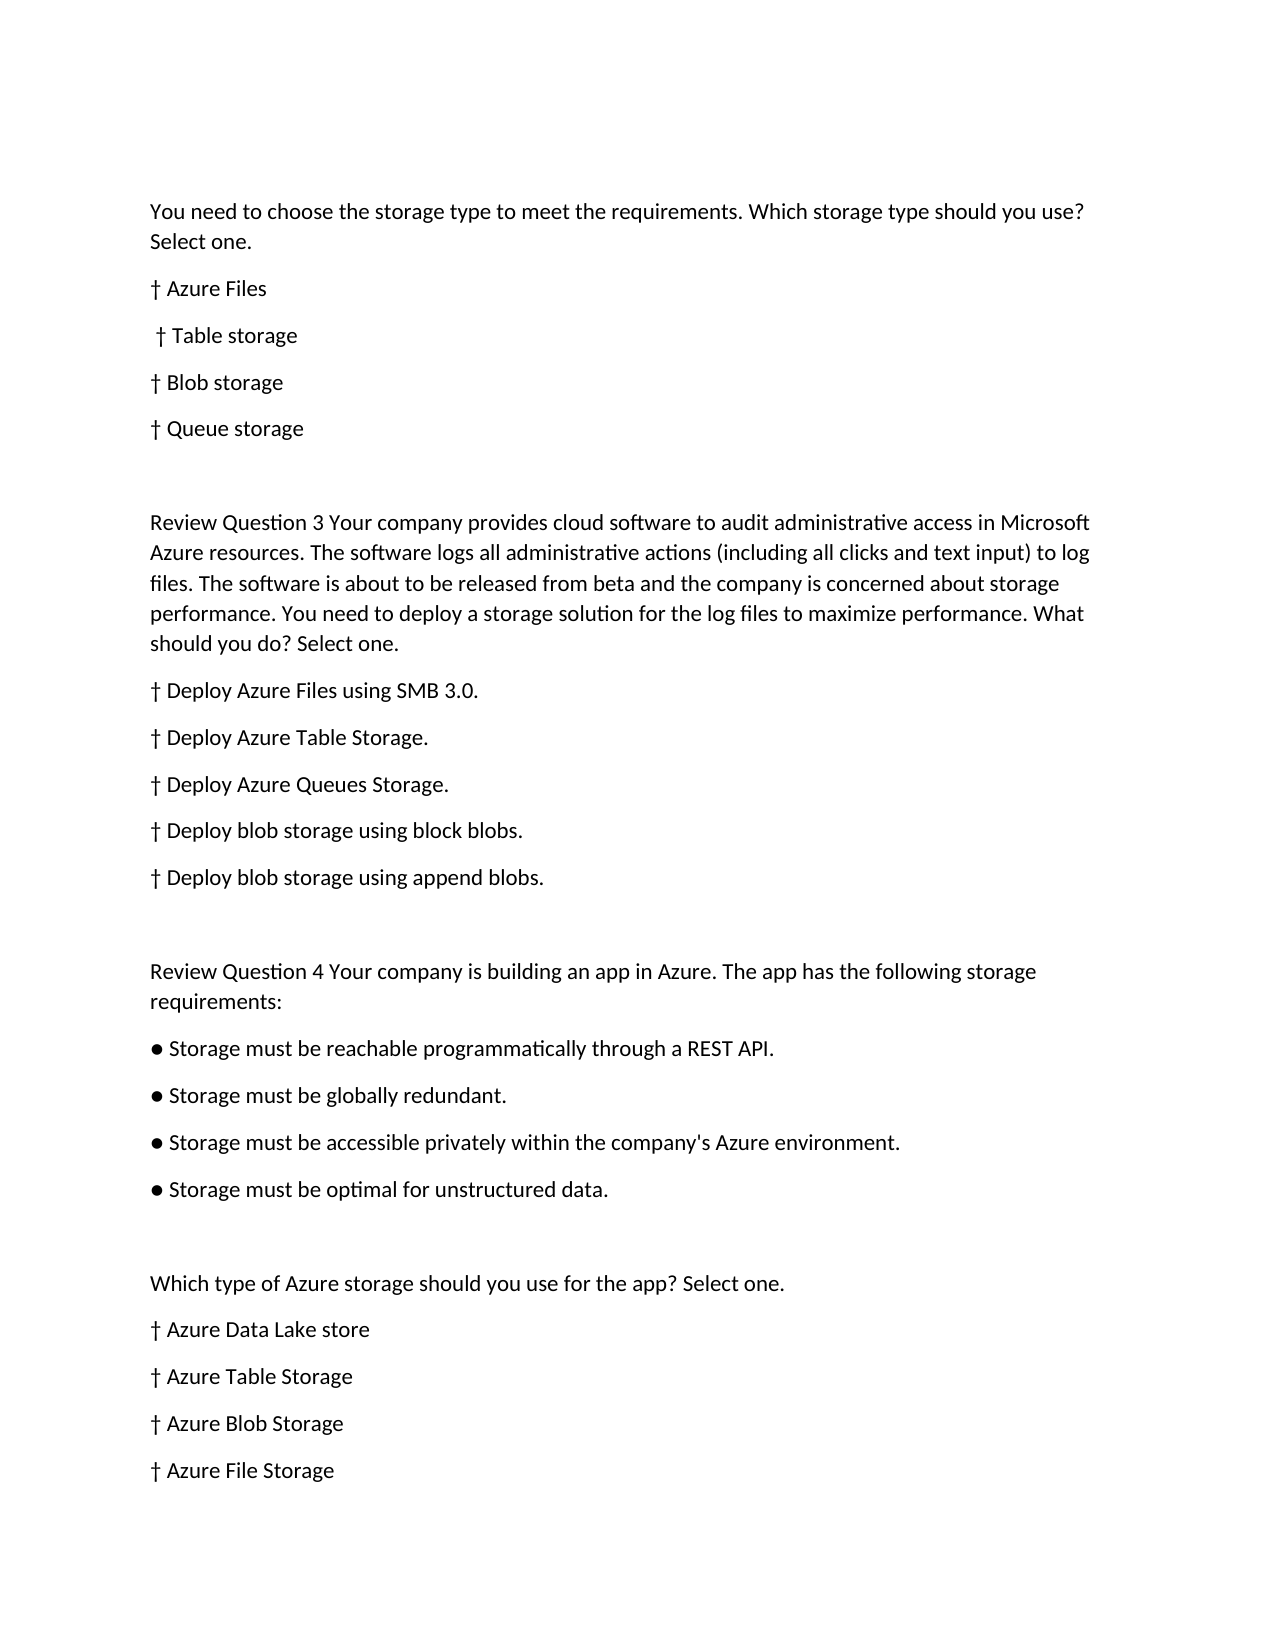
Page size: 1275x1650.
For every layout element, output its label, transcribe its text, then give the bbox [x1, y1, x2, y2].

text † Deploy Azure Files using SMB 3.0. [150, 676, 1125, 704]
text † Blob storage [150, 368, 1125, 396]
text † Deploy blob storage using append blobs. [150, 863, 1125, 892]
text Which type of Azure storage should you use for the app? Select one. [150, 1269, 1125, 1297]
text † Azure Data Lake store [150, 1316, 1125, 1344]
text † Deploy Azure Table Storage. [150, 723, 1125, 751]
text † Queue storage [150, 414, 1125, 443]
text † Azure Table Storage [150, 1362, 1125, 1391]
text † Azure File Storage [150, 1456, 1125, 1484]
text Review Question 3 Your company provides cloud software to audit administrative access in Microsoft Azure resources. The software logs all administrative actions (including all clicks and text input) to log files. The software is about to be released from beta and the company is concerned about storage performance. You need to deploy a storage solution for the log files to maximize performance. What should you do? Select one. [150, 508, 1125, 657]
text † Azure Files [150, 274, 1125, 302]
text ● Storage must be globally redundant. [150, 1081, 1125, 1109]
text You need to choose the storage type to meet the requirements. Which storage type should you use? Select one. [150, 197, 1125, 255]
text ● Storage must be reachable programmatically through a REST API. [150, 1034, 1125, 1062]
text † Table storage [150, 321, 1125, 349]
text † Deploy blob storage using block blobs. [150, 817, 1125, 845]
text † Azure Blob Storage [150, 1409, 1125, 1437]
text Review Question 4 Your company is building an app in Azure. The app has the following storage requirements: [150, 957, 1125, 1016]
text ● Storage must be optimal for unstructured data. [150, 1175, 1125, 1203]
text ● Storage must be accessible privately within the company's Azure environment. [150, 1128, 1125, 1156]
text † Deploy Azure Queues Storage. [150, 770, 1125, 798]
